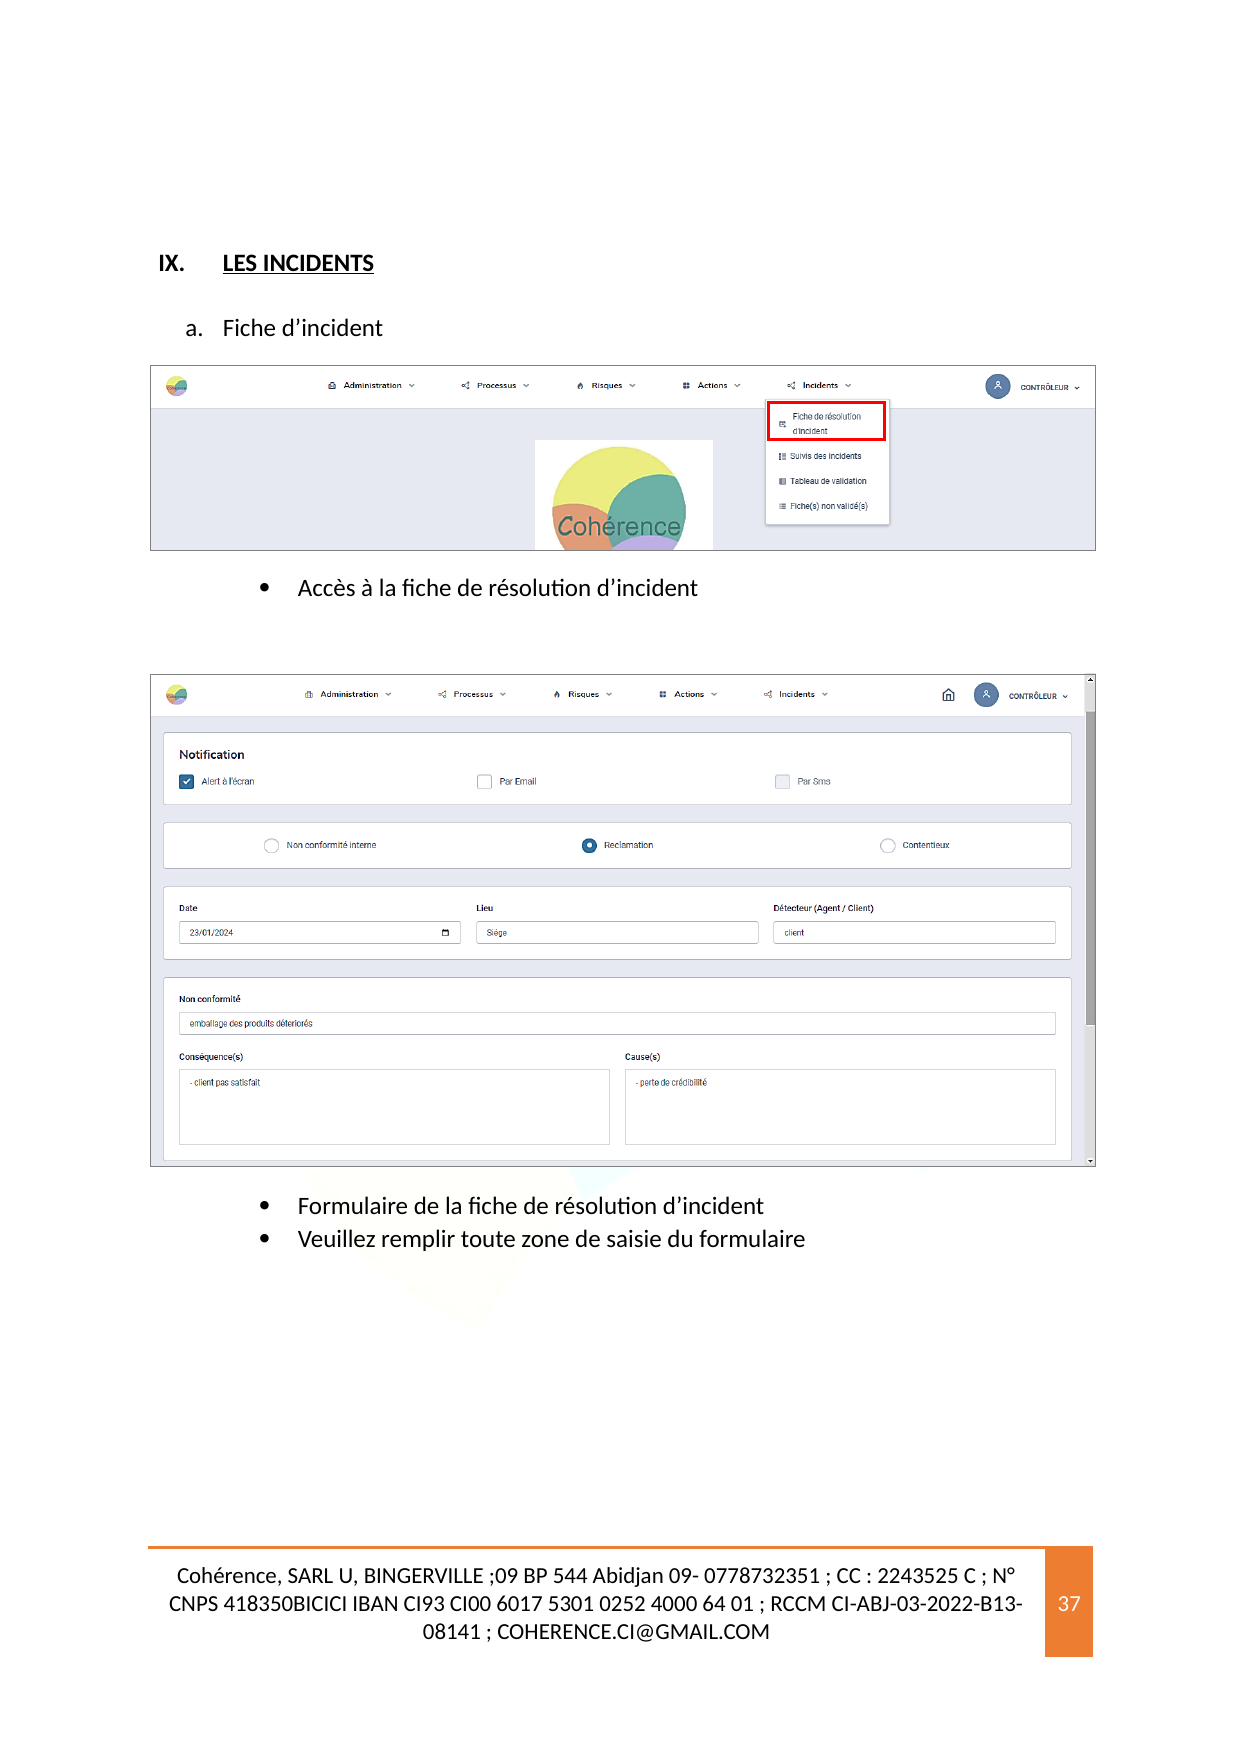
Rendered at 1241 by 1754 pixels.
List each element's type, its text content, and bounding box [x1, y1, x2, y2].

picture [151, 366, 1095, 550]
list LES INCIDENTS [185, 247, 1093, 277]
list Formulaire de la fiche de résolution d’incident [260, 1190, 1093, 1220]
list Veuillez remplir toute zone de saisie du formulaire [260, 1223, 1093, 1253]
list Fiche d’incident [185, 313, 1093, 343]
picture [151, 675, 1095, 1166]
list Accès à la fiche de résolution d’incident [260, 572, 1093, 602]
